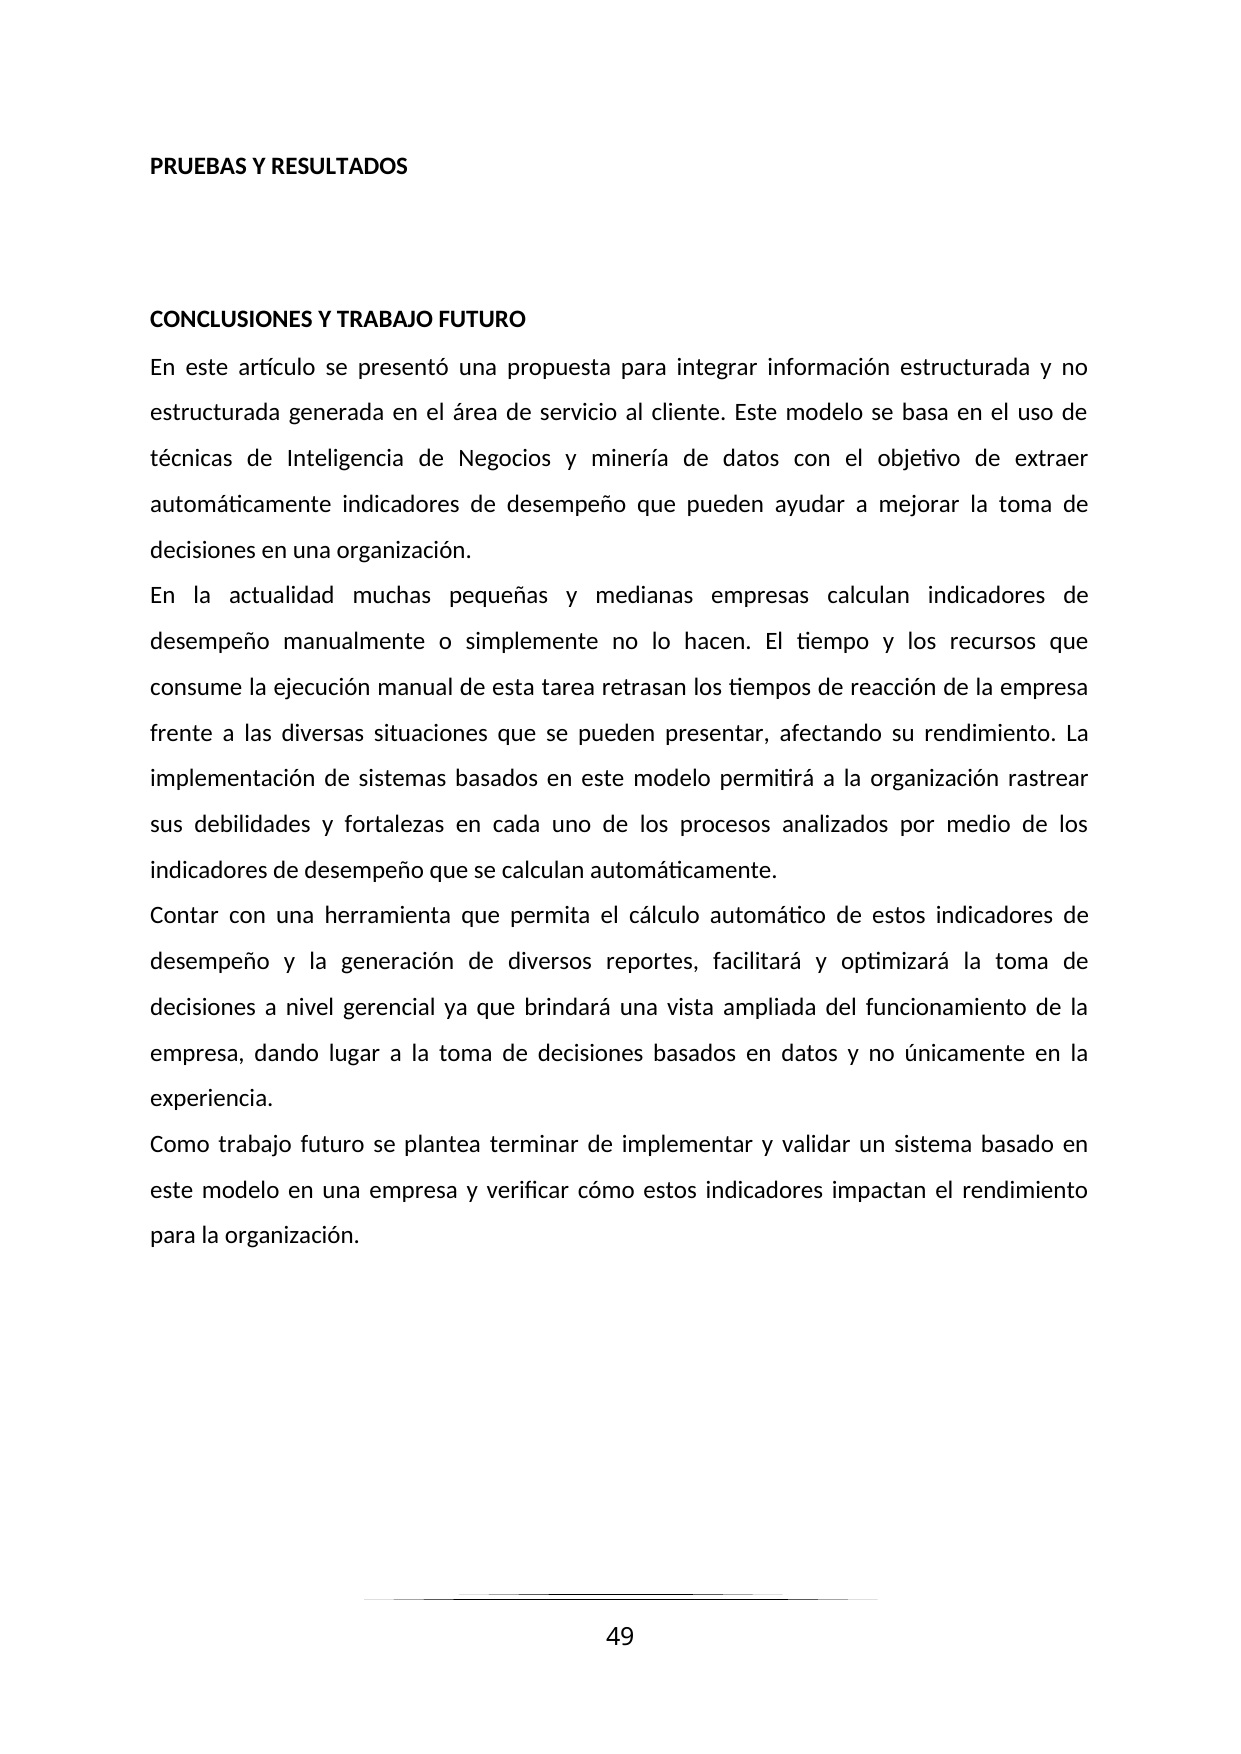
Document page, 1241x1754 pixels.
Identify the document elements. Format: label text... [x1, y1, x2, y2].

subtitle PRUEBAS Y RESULTADOS [150, 150, 1090, 181]
text En la actualidad muchas pequeñas y medianas empresas calculan indicadores de desempeño manualmente o simplemente no lo hacen. El tiempo y los recursos que consume la ejecución manual de esta tarea retrasan los tiempos de reacción de la empresa frente a las diversas situaciones que se pueden presentar, afectando su rendimiento. La implementación de sistemas basados en este modelo permitirá a la organización rastrear sus debilidades y fortalezas en cada uno de los procesos analizados por medio de los indicadores de desempeño que se calculan automáticamente. [150, 579, 1090, 884]
text Contar con una herramienta que permita el cálculo automático de estos indicadores de desempeño y la generación de diversos reportes, facilitará y optimizará la toma de decisiones a nivel gerencial ya que brindará una vista ampliada del funcionamiento de la empresa, dando lugar a la toma de decisiones basados en datos y no únicamente en la experiencia. [150, 899, 1090, 1113]
subtitle CONCLUSIONES Y TRABAJO FUTURO [150, 303, 1090, 334]
text En este artículo se presentó una propuesta para integrar información estructurada y no estructurada generada en el área de servicio al cliente. Este modelo se basa en el uso de técnicas de Inteligencia de Negocios y minería de datos con el objetivo de extraer automáticamente indicadores de desempeño que pueden ayudar a mejorar la toma de decisiones en una organización. [150, 351, 1090, 564]
text Como trabajo futuro se plantea terminar de implementar y validar un sistema basado en este modelo en una empresa y verificar cómo estos indicadores impactan el rendimiento para la organización. [150, 1128, 1090, 1250]
